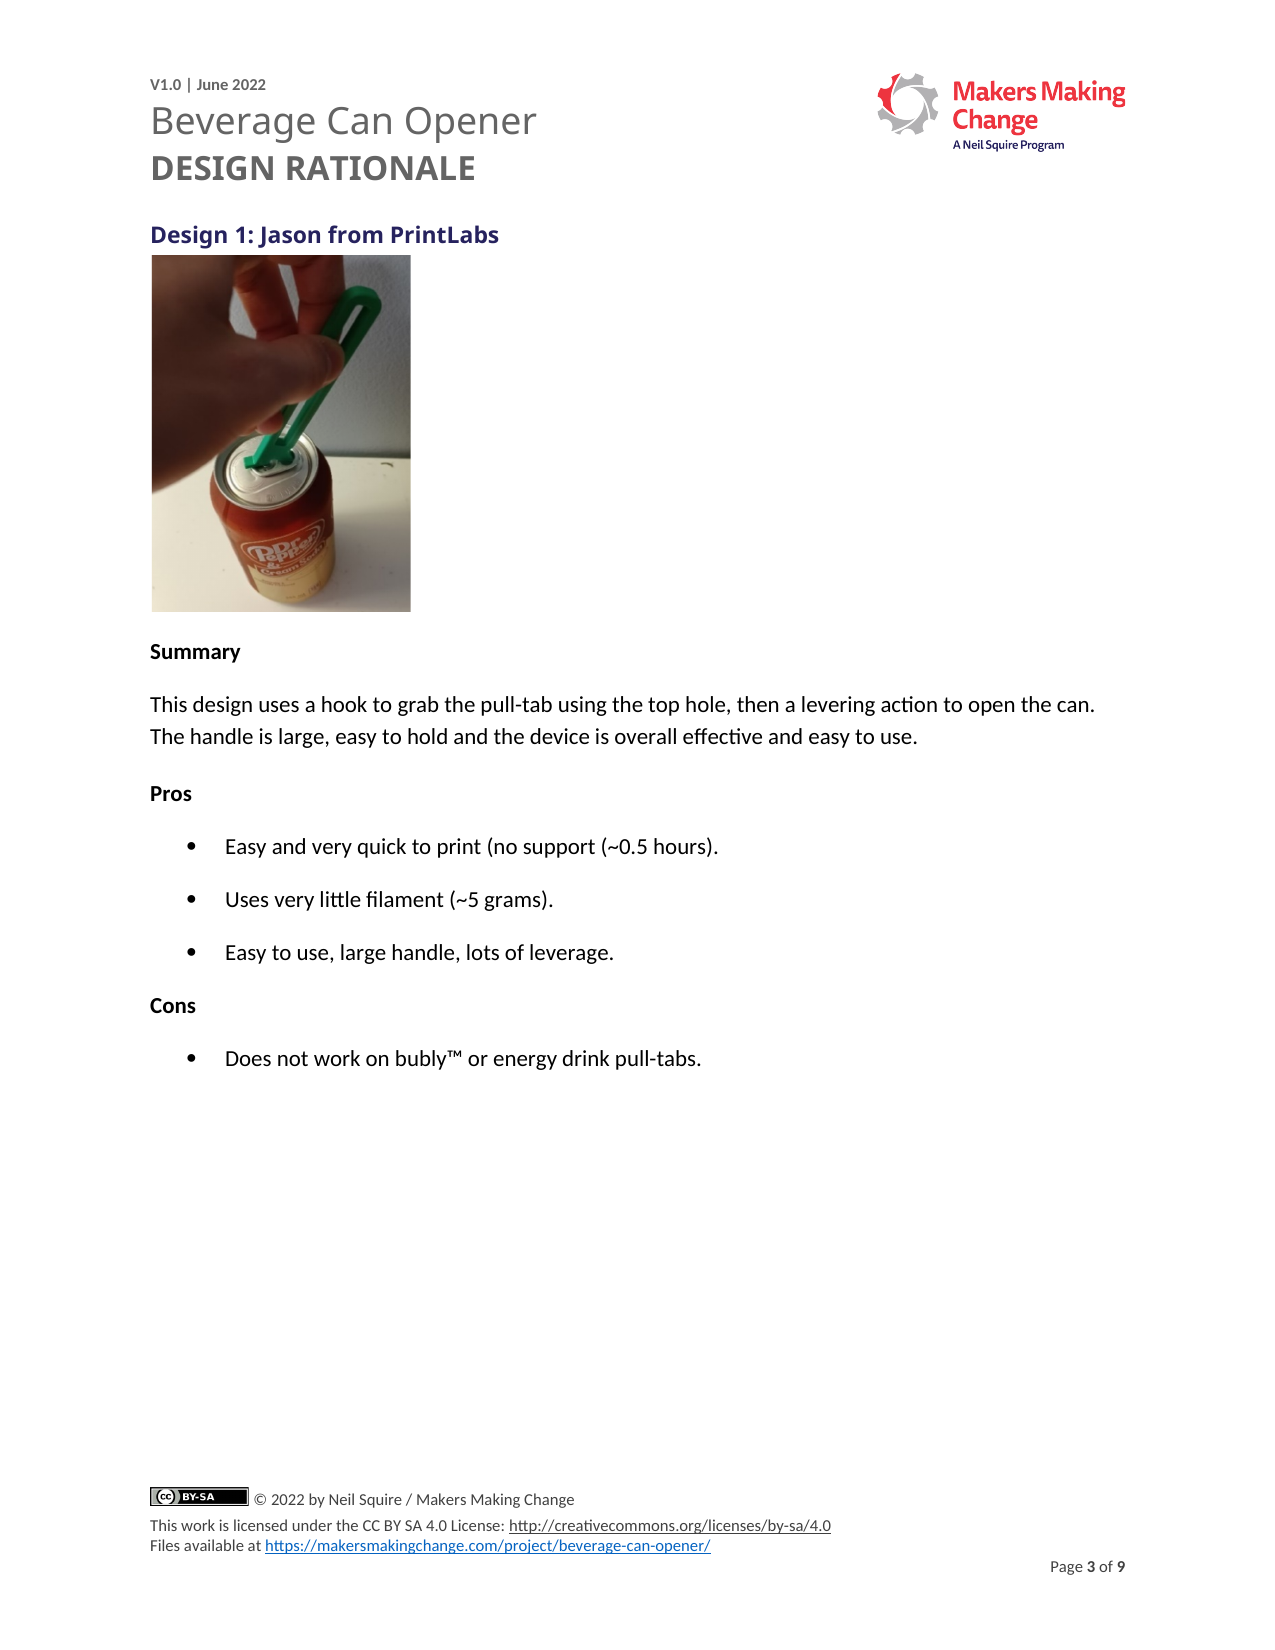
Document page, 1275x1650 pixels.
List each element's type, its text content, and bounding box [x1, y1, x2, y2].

picture [152, 255, 411, 612]
text Summary [150, 637, 1125, 665]
list Does not work on bubly™ or energy drink pull-tabs. [187, 1044, 1125, 1072]
list Easy and very quick to print (no support (~0.5 hours). [187, 832, 1125, 860]
picture [877, 73, 1125, 152]
text Pros [150, 779, 1125, 807]
list Uses very little filament (~5 grams). [187, 885, 1125, 913]
picture [150, 1487, 249, 1506]
subtitle Design 1: Jason from PrintLabs [150, 218, 1125, 250]
text Cons [150, 991, 1125, 1019]
list Easy to use, large handle, lots of leverage. [187, 938, 1125, 966]
text This design uses a hook to grab the pull-tab using the top hole, then a levering action to open the can. The handle is large, easy to hold and the device is overall effective and easy to use. [150, 690, 1125, 750]
